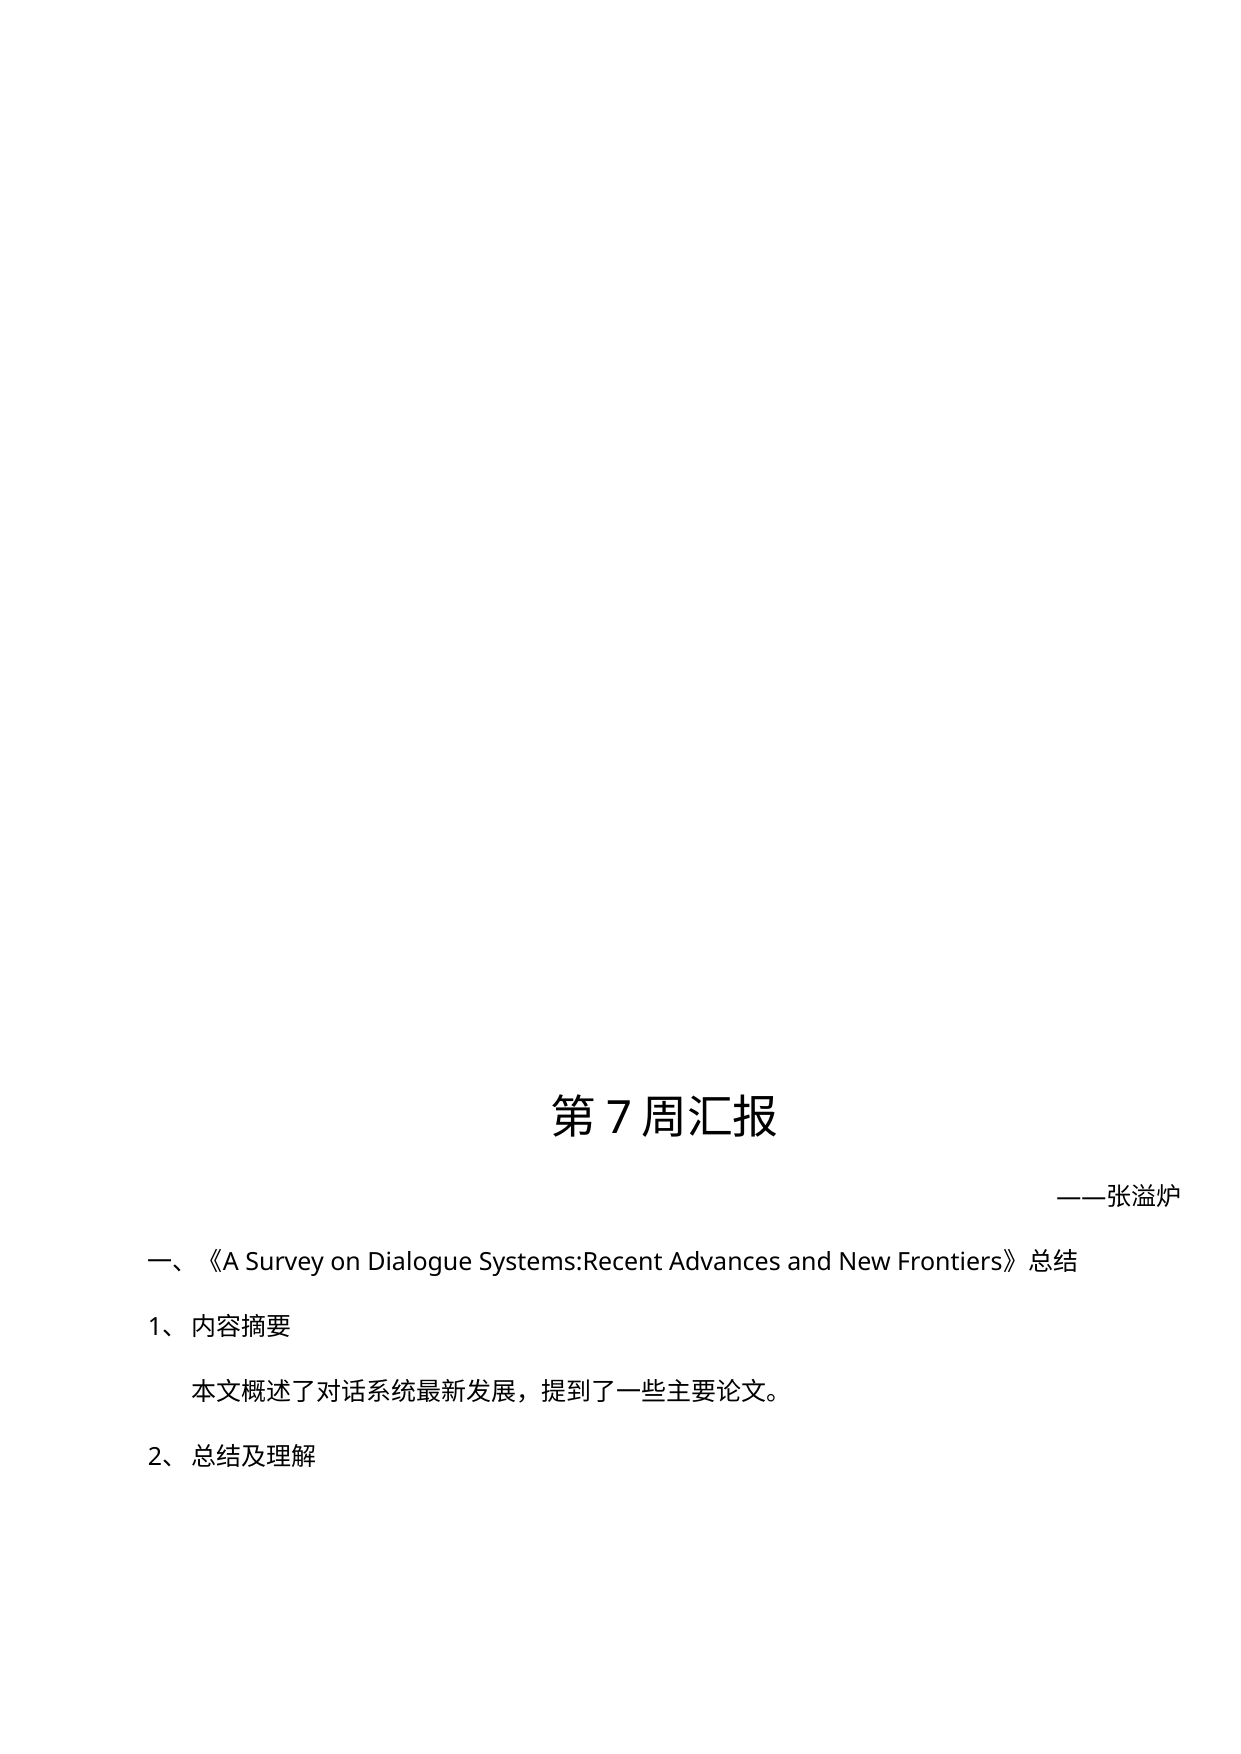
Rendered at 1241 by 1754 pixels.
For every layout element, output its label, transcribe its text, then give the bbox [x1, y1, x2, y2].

text ——张溢炉 [148, 1162, 1181, 1227]
list 本文概述了对话系统最新发展，提到了一些主要论文。 [191, 1357, 1181, 1422]
text 第7周汇报 [148, 1064, 1181, 1162]
list 总结及理解 [148, 1422, 1181, 1487]
list 《A Survey on Dialogue Systems:Recent Advances and New Frontiers》总结 [148, 1227, 1181, 1292]
list 内容摘要 [148, 1292, 1181, 1357]
